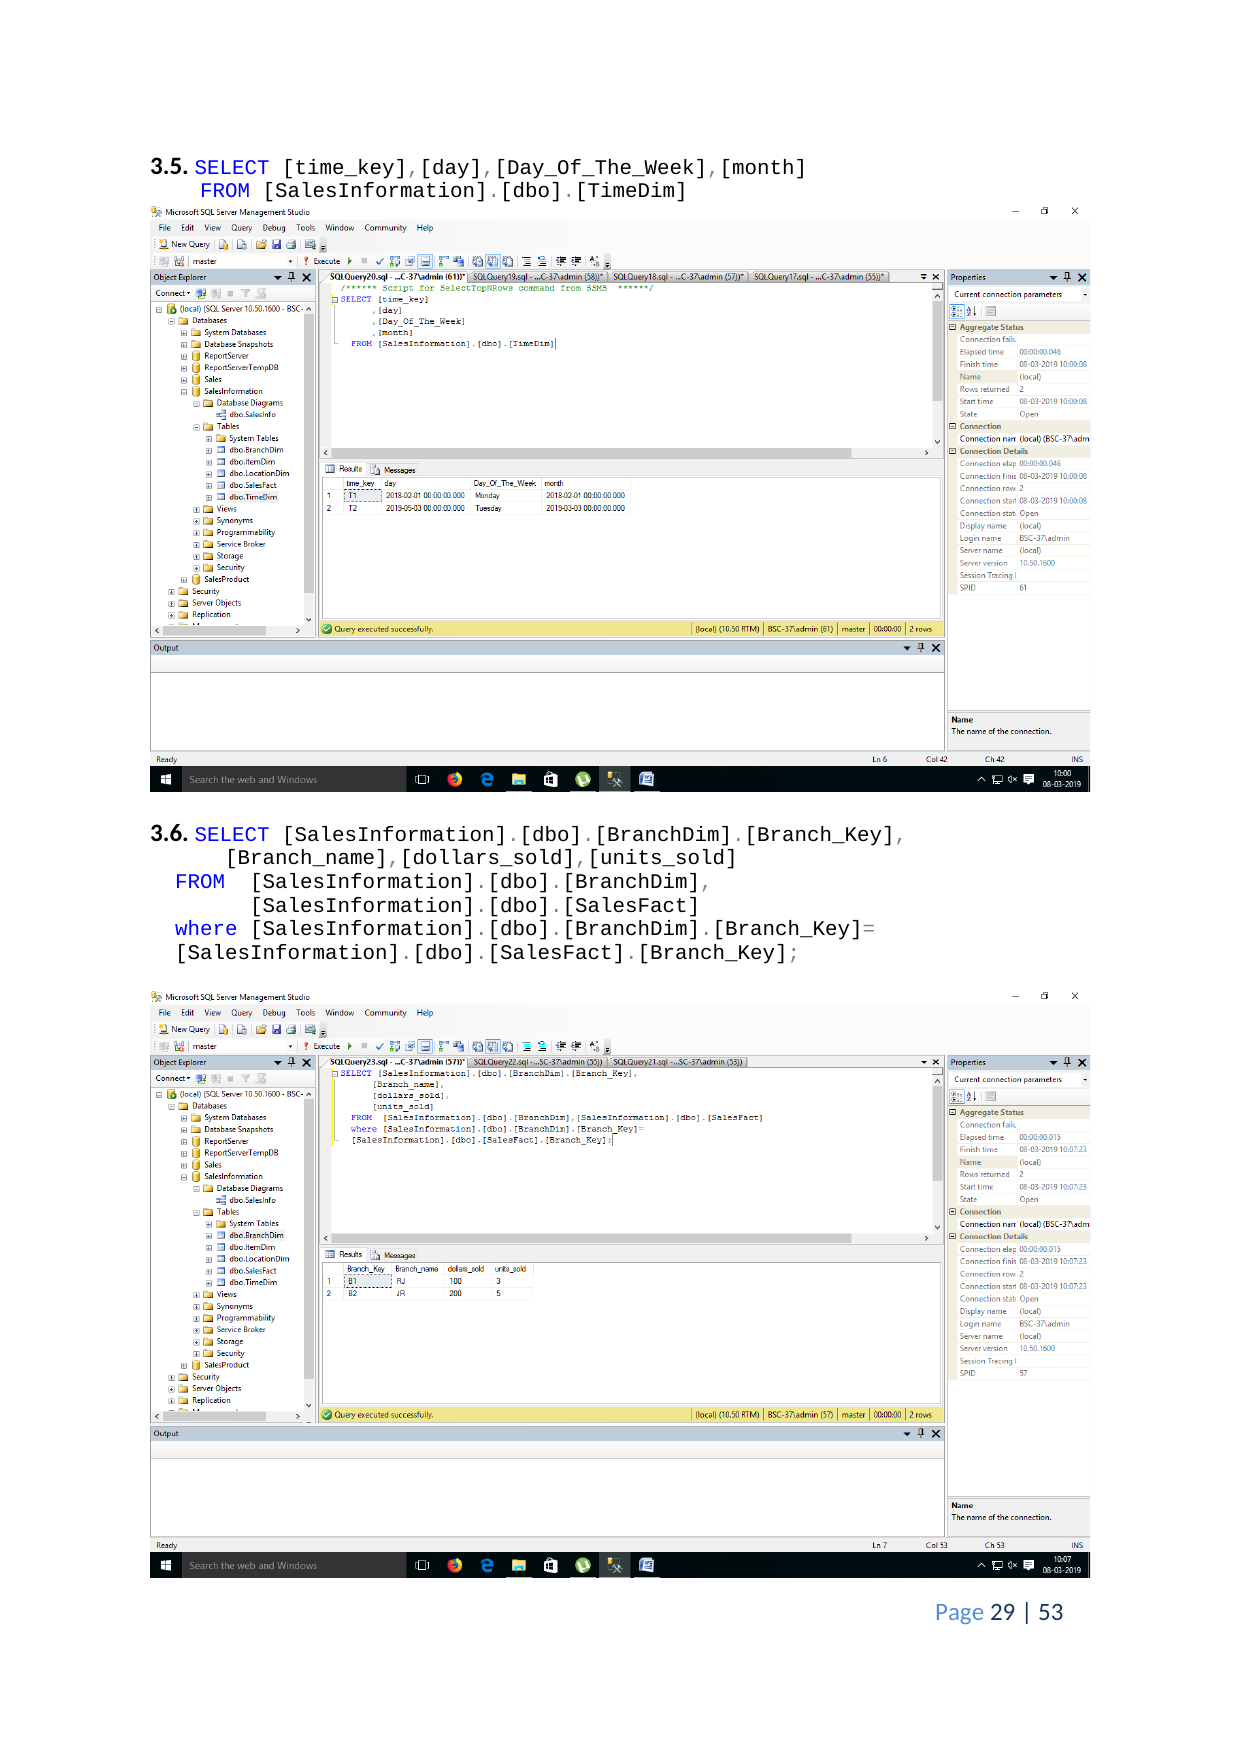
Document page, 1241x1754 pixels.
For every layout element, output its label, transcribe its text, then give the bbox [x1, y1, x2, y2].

text 3.6. SELECT [SalesInformation].[dbo].[BranchDim].[Branch_Key], [150, 817, 1090, 847]
text [Branch_name],[dollars_sold],[units_sold] [150, 847, 1090, 871]
text FROM [SalesInformation].[dbo].[BranchDim], [150, 871, 1090, 895]
text where [SalesInformation].[dbo].[BranchDim].[Branch_Key]= [150, 918, 1090, 942]
picture [150, 204, 1091, 792]
text [SalesInformation].[dbo].[SalesFact].[Branch_Key]; [150, 942, 1090, 966]
text FROM [SalesInformation].[dbo].[TimeDim] [150, 181, 1090, 204]
text [SalesInformation].[dbo].[SalesFact] [225, 895, 1090, 918]
text 3.5. SELECT [time_key],[day],[Day_Of_The_Week],[month] [150, 150, 1090, 181]
picture [150, 990, 1091, 1578]
